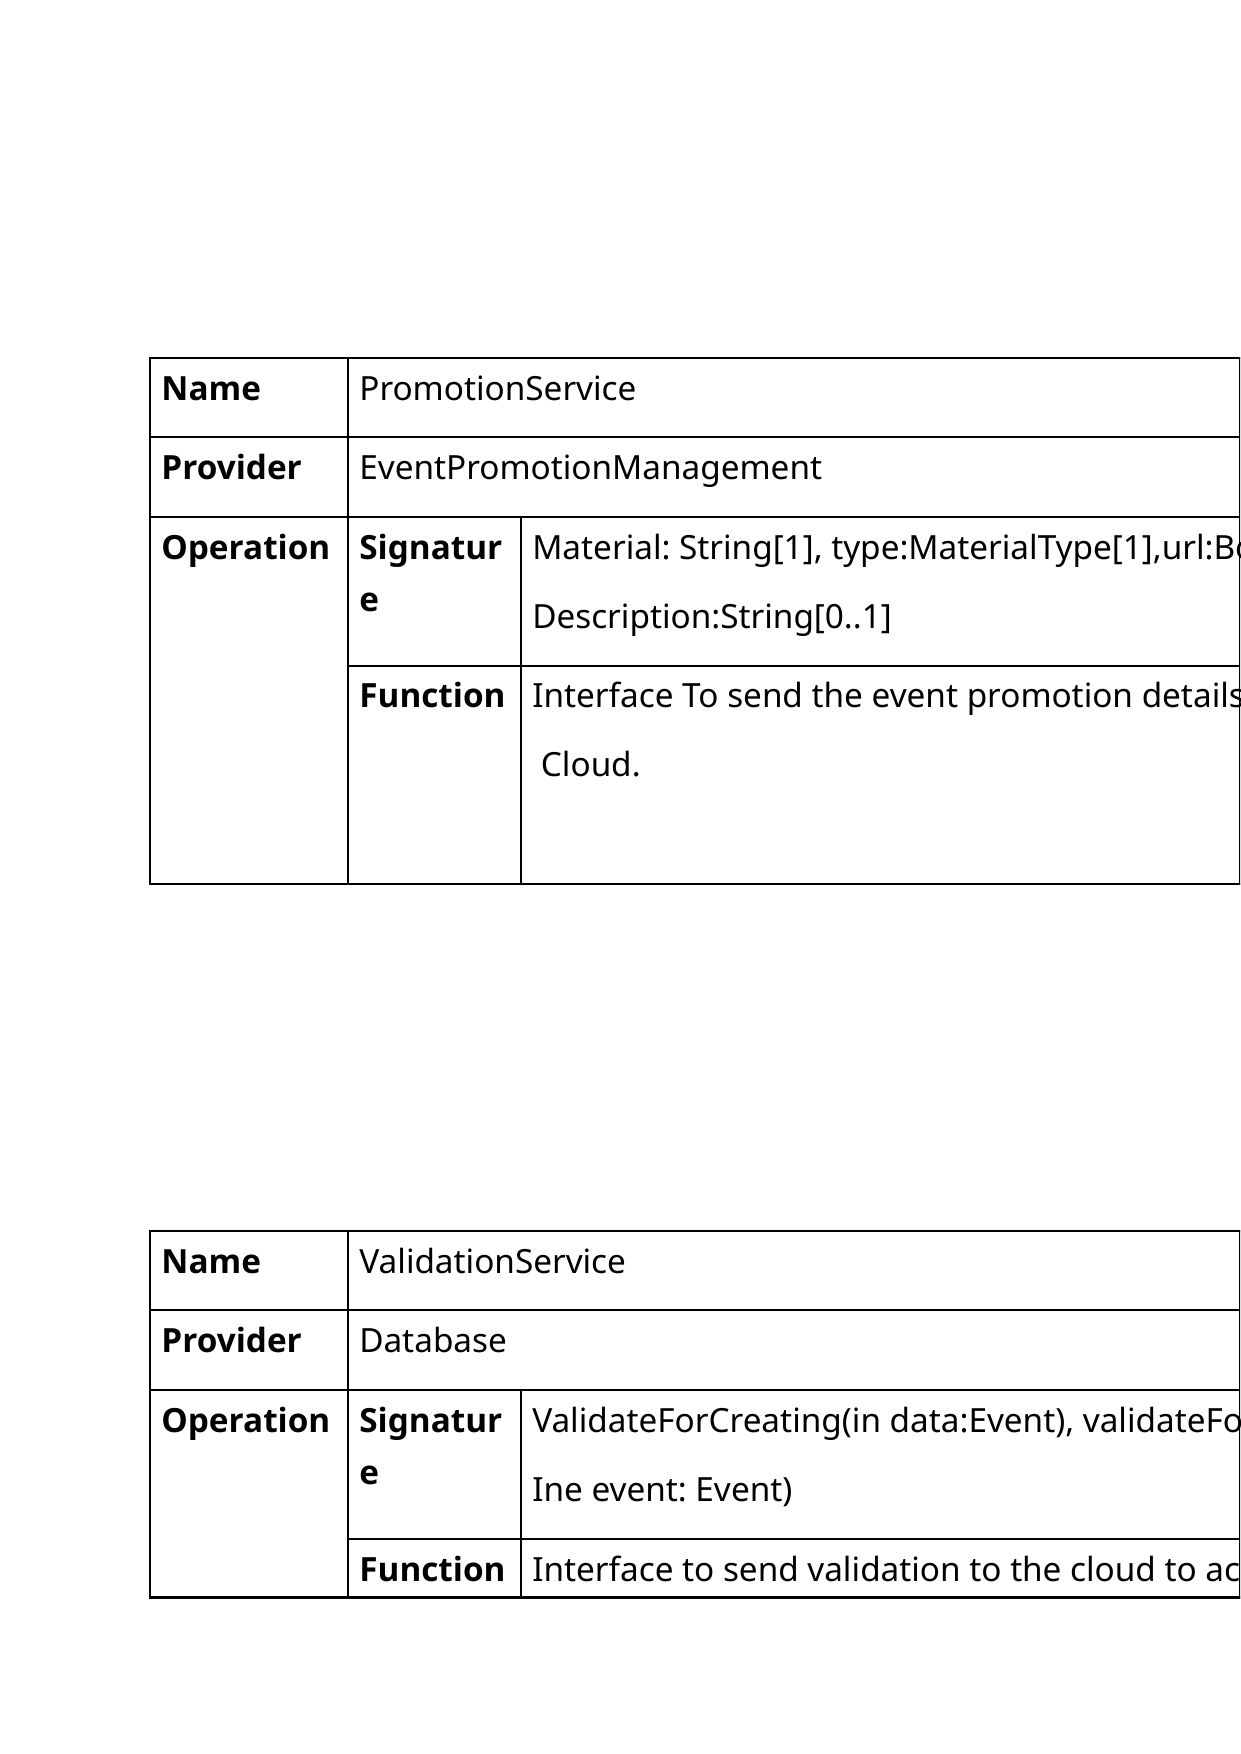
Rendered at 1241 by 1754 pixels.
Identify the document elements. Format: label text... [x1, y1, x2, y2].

table_cell Material: String[1], type:MaterialType[1],url:Boolean[1], Description:String[0..1] [522, 518, 1239, 664]
table_cell Signature [349, 518, 520, 664]
table_cell Operation [151, 518, 347, 883]
table_cell Database [349, 1311, 1239, 1389]
table_cell ValidateForCreating(in data:Event), validateForUpdate( Ine event: Event) [522, 1391, 1239, 1538]
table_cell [522, 1540, 1239, 1596]
table_cell Function [349, 667, 520, 883]
table_header Name [151, 359, 347, 436]
table_cell Function [349, 1540, 520, 1596]
table_cell Provider [151, 438, 347, 516]
table_header PromotionService [349, 359, 1239, 436]
table_cell Interface To send the event promotion details to the Cloud. [522, 667, 1239, 883]
table_cell Provider [151, 1311, 347, 1389]
table_cell Signature [349, 1391, 520, 1538]
table_header ValidationService [349, 1232, 1239, 1309]
table_cell EventPromotionManagement [349, 438, 1239, 516]
table_header Name [151, 1232, 347, 1309]
table_cell Operation [151, 1391, 347, 1596]
